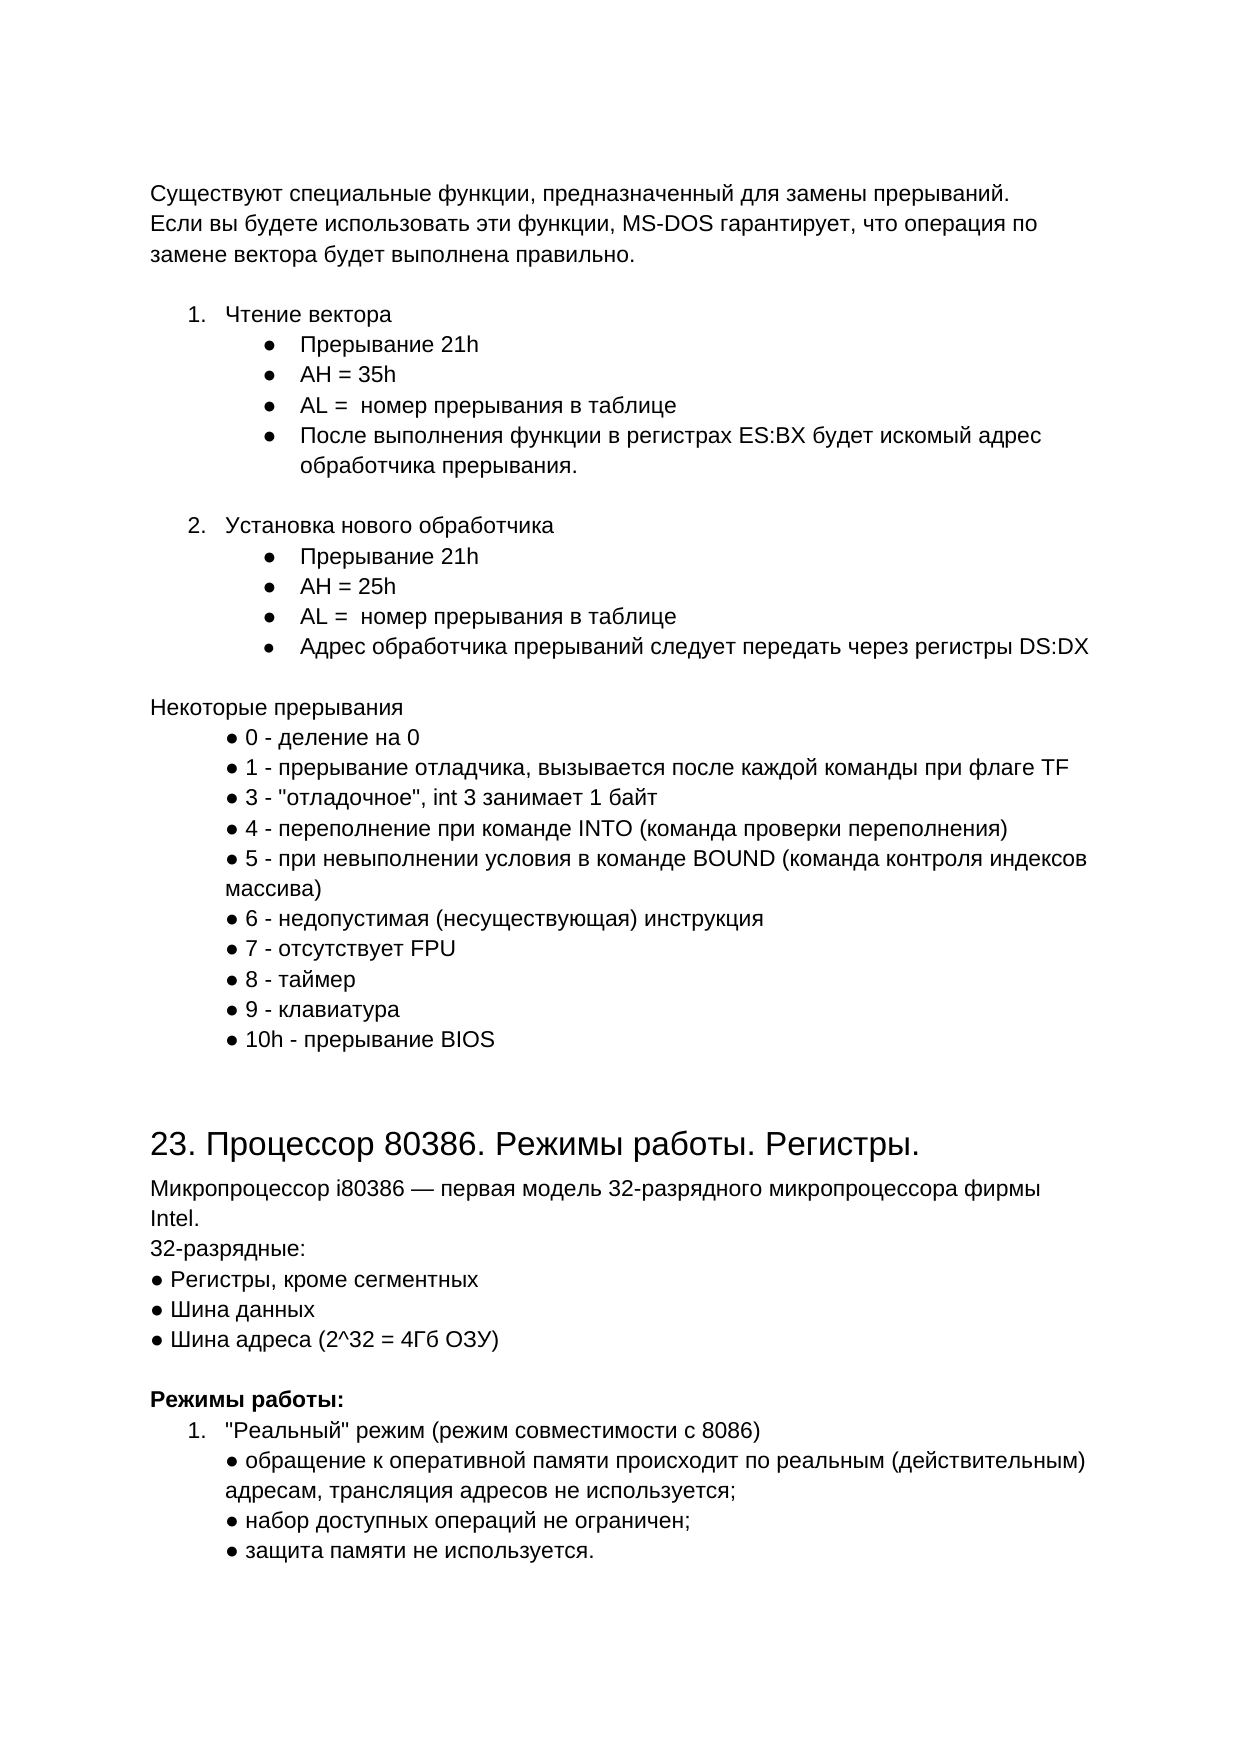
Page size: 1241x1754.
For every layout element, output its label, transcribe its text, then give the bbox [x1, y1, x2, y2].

text ● 6 - недопустимая (несуществующая) инструкция [225, 905, 1090, 932]
text ● защита памяти не используется. [225, 1537, 1090, 1564]
list "Реальный" режим (режим совместимости с 8086) [187, 1417, 1090, 1443]
list После выполнения функции в регистрах ES:BX будет искомый адрес обработчика прерывания. [262, 422, 1090, 478]
subtitle 23. Процессор 80386. Режимы работы. Регистры. [150, 1124, 1090, 1162]
list Установка нового обработчика [187, 512, 1090, 539]
text ● 4 - переполнение при команде INTO (команда проверки переполнения) [225, 814, 1090, 841]
text Микропроцессор i80386 — первая модель 32-разрядного микропроцессора фирмы Intel. [150, 1175, 1090, 1231]
text ● набор доступных операций не ограничен; [225, 1507, 1090, 1533]
list Адрес обработчика прерываний следует передать через регистры DS:DX [262, 633, 1090, 660]
text Некоторые прерывания [150, 694, 1090, 720]
text Существуют специальные функции, предназначенный для замены прерываний. [150, 180, 1090, 207]
text ● 3 - "отладочное", int 3 занимает 1 байт [225, 784, 1090, 811]
text ● 7 - отсутствует FPU [225, 935, 1090, 962]
list Чтение вектора [187, 301, 1090, 327]
list Прерывание 21h [262, 331, 1090, 358]
text ● 10h - прерывание BIOS [225, 1026, 1090, 1052]
text ● 8 - таймер [225, 966, 1090, 992]
text ● Шина адреса (2^32 = 4Гб ОЗУ) [150, 1326, 1090, 1352]
text ● Регистры, кроме сегментных [150, 1266, 1090, 1292]
list AH = 35h [262, 361, 1090, 388]
text ● обращение к оперативной памяти происходит по реальным (действительным) адресам, трансляция адресов не используется; [225, 1447, 1090, 1503]
text ● Шина данных [150, 1296, 1090, 1322]
text ● 5 - при невыполнении условия в команде BOUND (команда контроля индексов массива) [225, 845, 1090, 901]
text 32-разрядные: [150, 1235, 1090, 1262]
text ● 1 - прерывание отладчика, вызывается после каждой команды при флаге TF [225, 754, 1090, 781]
text ● 0 - деление на 0 [225, 724, 1090, 750]
text ● 9 - клавиатура [225, 996, 1090, 1022]
list AL = номер прерывания в таблице [262, 603, 1090, 629]
list AH = 25h [262, 573, 1090, 599]
text Режимы работы: [150, 1386, 1090, 1413]
text Если вы будете использовать эти функции, MS-DOS гарантирует, что операция по замене вектора будет выполнена правильно. [150, 210, 1090, 267]
list AL = номер прерывания в таблице [262, 392, 1090, 418]
list Прерывание 21h [262, 543, 1090, 569]
